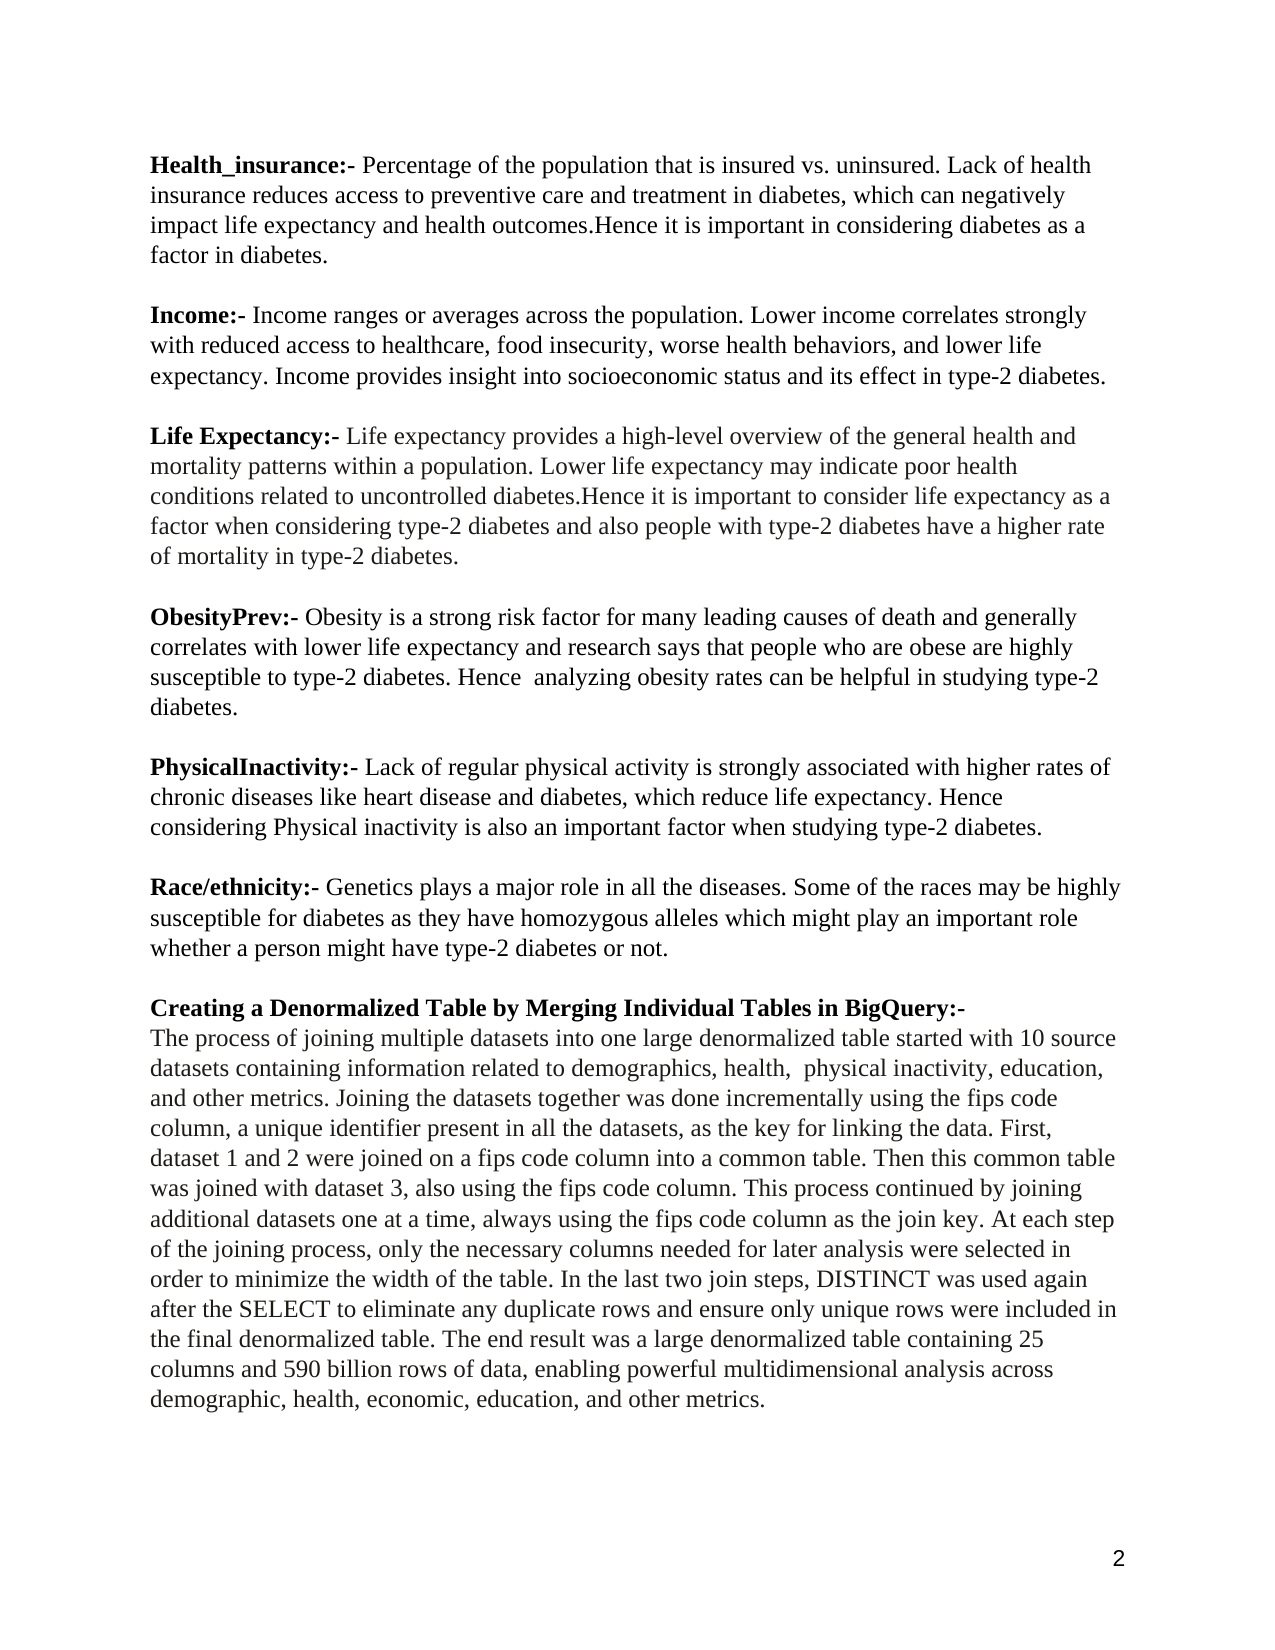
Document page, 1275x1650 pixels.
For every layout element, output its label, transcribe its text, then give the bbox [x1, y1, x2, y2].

text Life Expectancy:- Life expectancy provides a high-level overview of the general health and mortality patterns within a population. Lower life expectancy may indicate poor health conditions related to uncontrolled diabetes.Hence it is important to consider life expectancy as a factor when considering type-2 diabetes and also people with type-2 diabetes have a higher rate of mortality in type-2 diabetes. [150, 421, 1125, 570]
text Race/ethnicity:- Genetics plays a major role in all the diseases. Some of the races may be highly susceptible for diabetes as they have homozygous alleles which might play an important role whether a person might have type-2 diabetes or not. [150, 872, 1125, 961]
text Creating a Denormalized Table by Merging Individual Tables in BigQuery:- [150, 993, 1125, 1022]
text The process of joining multiple datasets into one large denormalized table started with 10 source datasets containing information related to demographics, health, physical inactivity, education, and other metrics. Joining the datasets together was done incrementally using the fips code column, a unique identifier present in all the datasets, as the key for linking the data. First, dataset 1 and 2 were joined on a fips code column into a common table. Then this common table was joined with dataset 3, also using the fips code column. This process continued by joining additional datasets one at a time, always using the fips code column as the join key. At each step of the joining process, only the necessary columns needed for later analysis were selected in order to minimize the width of the table. In the last two join steps, DISTINCT was used again after the SELECT to eliminate any duplicate rows and ensure only unique rows were included in the final denormalized table. The end result was a large denormalized table containing 25 columns and 590 billion rows of data, enabling powerful multidimensional analysis across demographic, health, economic, education, and other metrics. [150, 1023, 1125, 1413]
text ObesityPrev:- Obesity is a strong risk factor for many leading causes of death and generally correlates with lower life expectancy and research says that people who are obese are highly susceptible to type-2 diabetes. Hence analyzing obesity rates can be helpful in studying type-2 diabetes. [150, 602, 1125, 721]
text PhysicalInactivity:- Lack of regular physical activity is strongly associated with higher rates of chronic diseases like heart disease and diabetes, which reduce life expectancy. Hence considering Physical inactivity is also an important factor when studying type-2 diabetes. [150, 752, 1125, 841]
text Health_insurance:- Percentage of the population that is insured vs. uninsured. Lack of health insurance reduces access to preventive care and treatment in diabetes, which can negatively impact life expectancy and health outcomes.Hence it is important in considering diabetes as a factor in diabetes. [150, 150, 1125, 269]
text Income:- Income ranges or averages across the population. Lower income correlates strongly with reduced access to healthcare, food insecurity, worse health behaviors, and lower life expectancy. Income provides insight into socioeconomic status and its effect in type-2 diabetes. [150, 301, 1125, 389]
